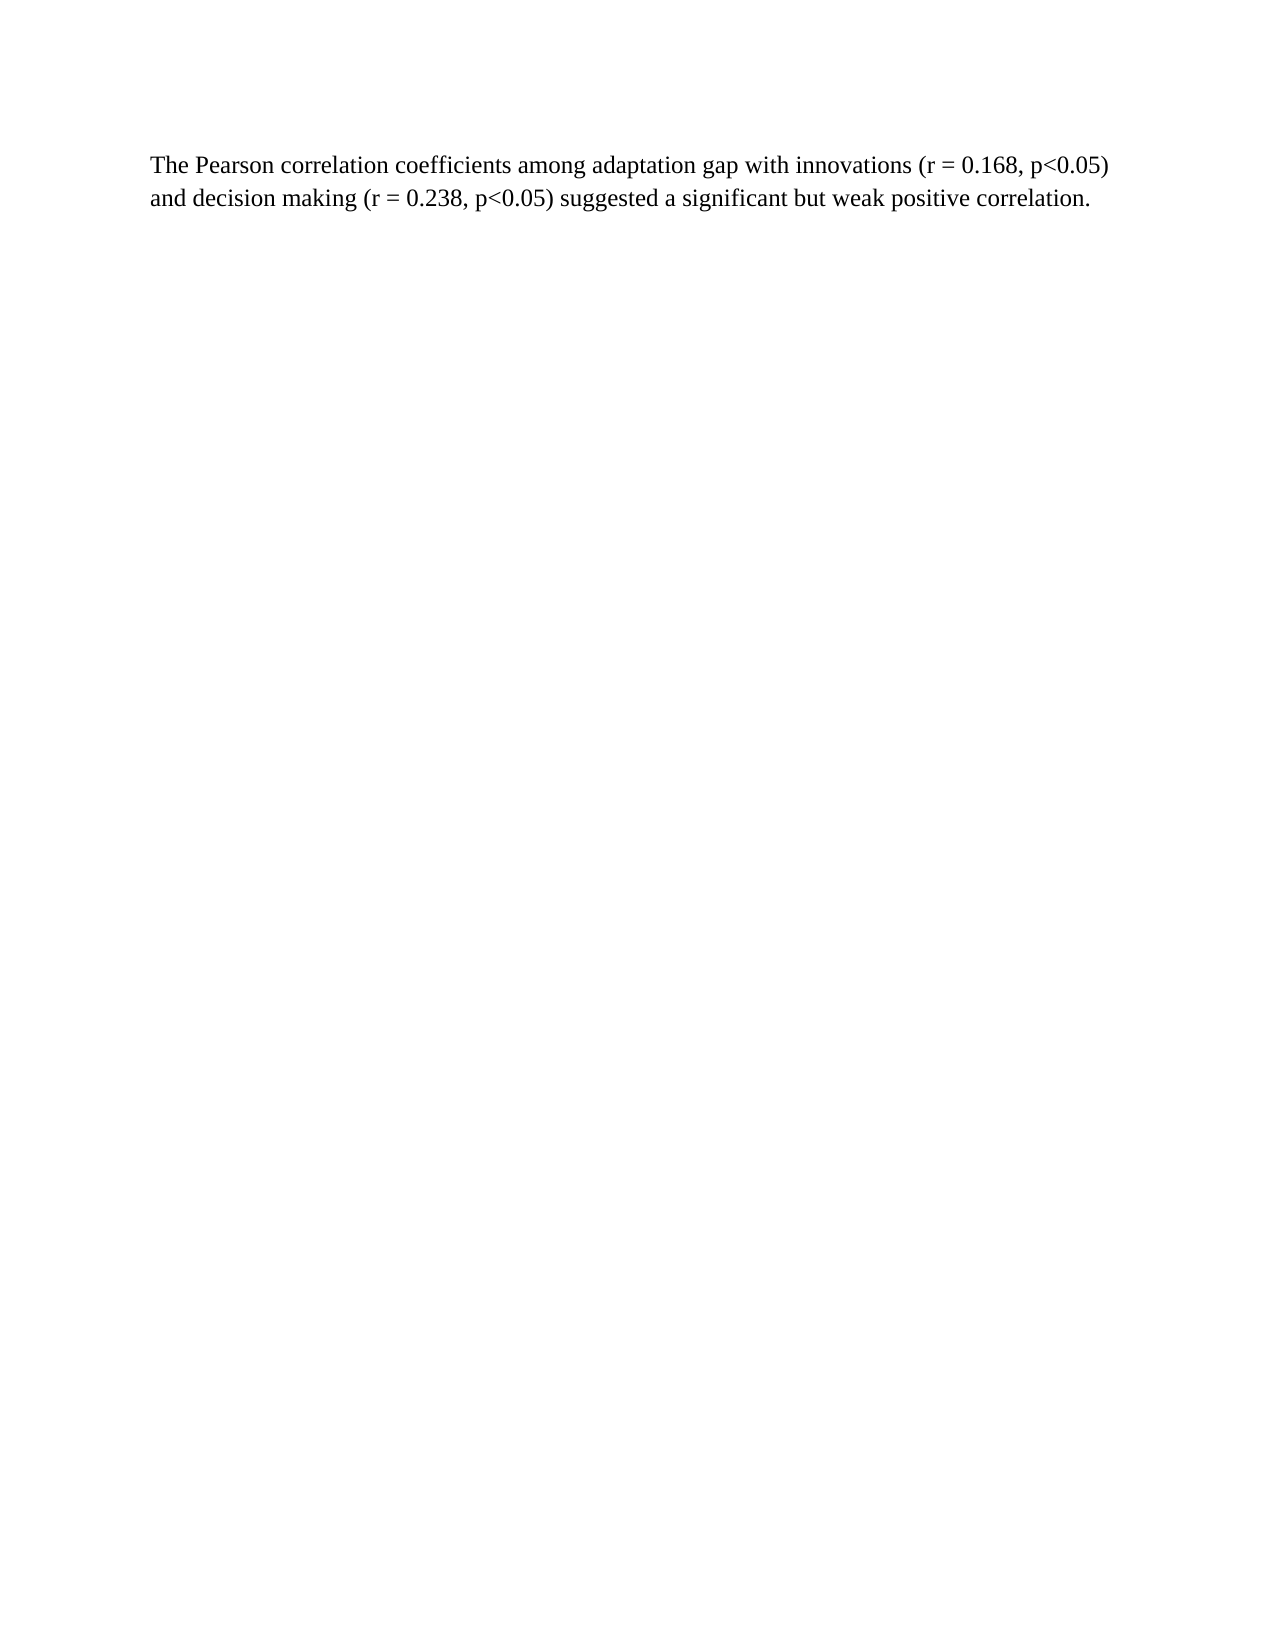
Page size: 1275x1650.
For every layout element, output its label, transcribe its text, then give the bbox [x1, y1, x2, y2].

text The Pearson correlation coefficients among adaptation gap with innovations (r = 0.168, p<0.05) and decision making (r = 0.238, p<0.05) suggested a significant but weak positive correlation. [150, 150, 1125, 212]
